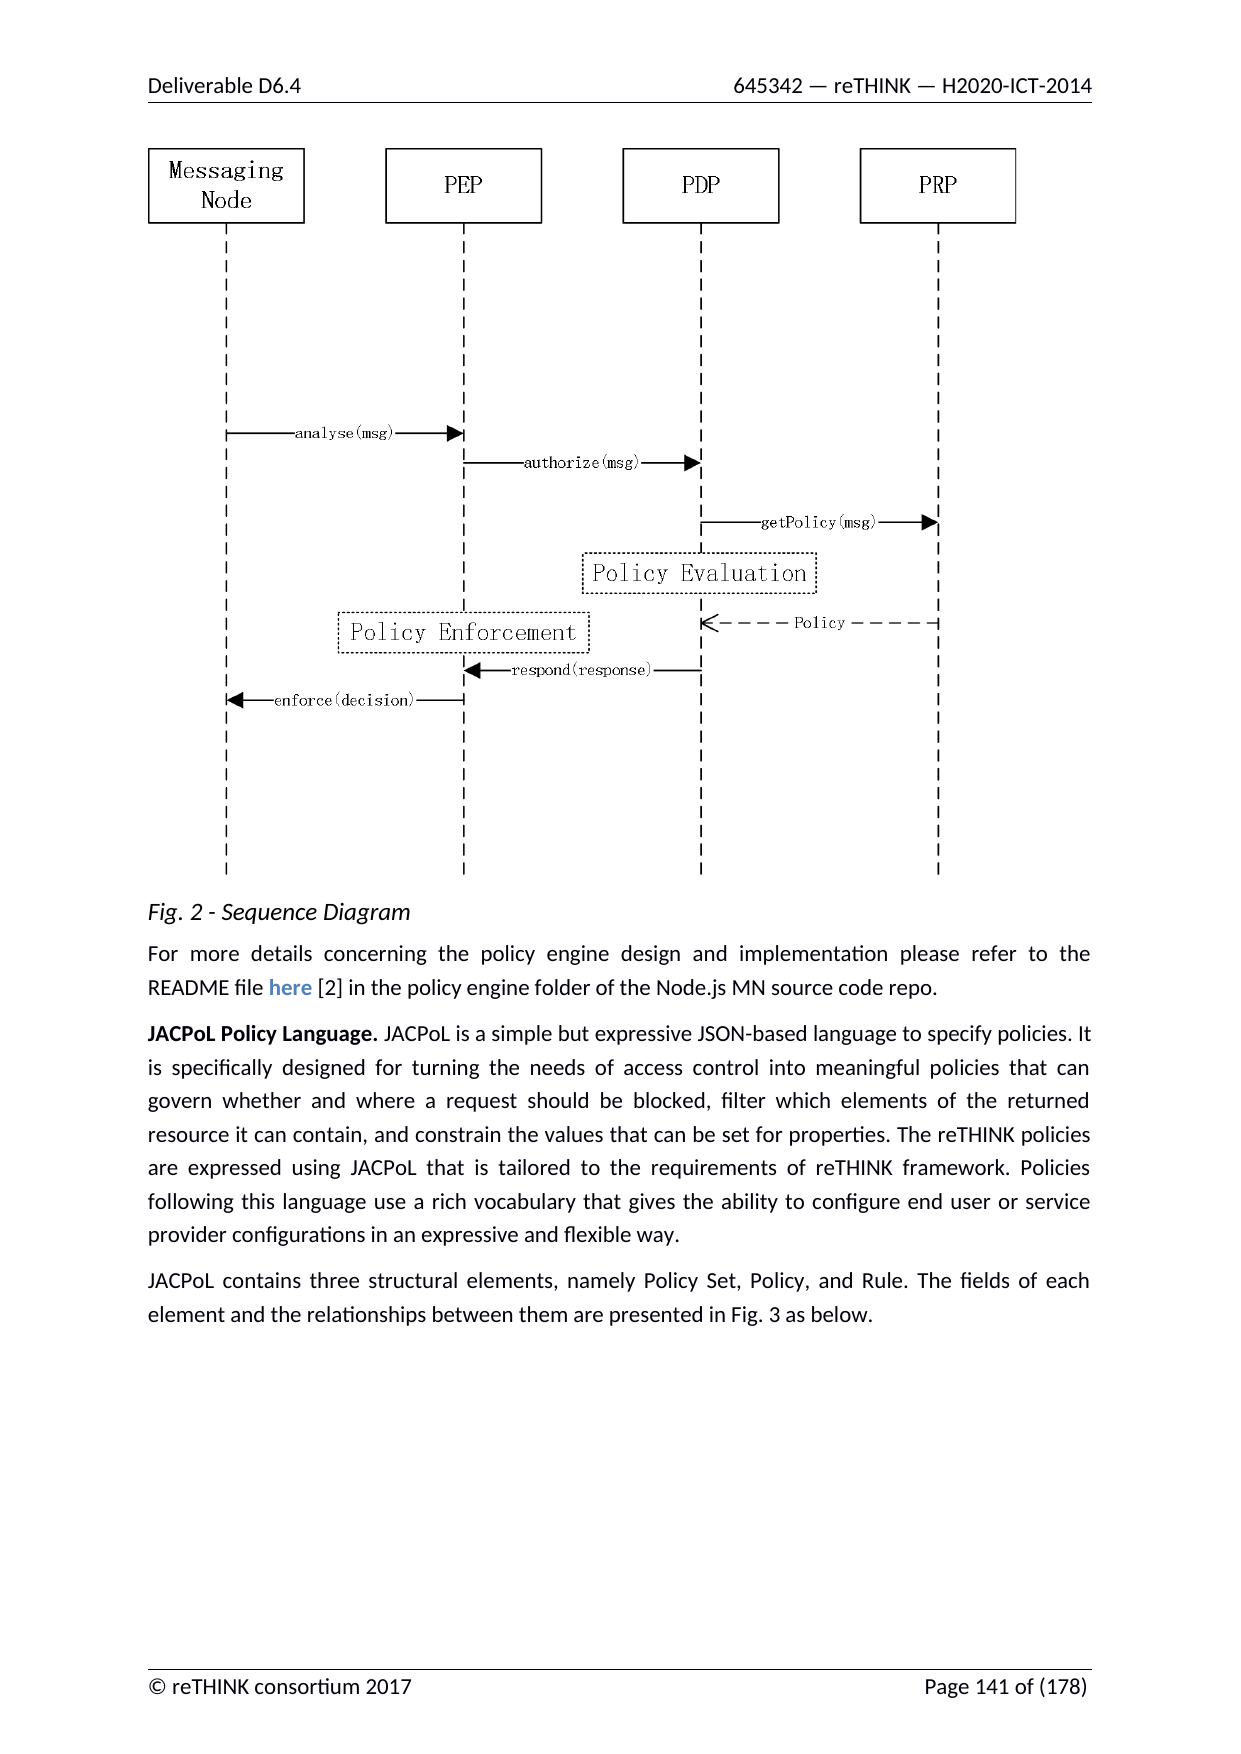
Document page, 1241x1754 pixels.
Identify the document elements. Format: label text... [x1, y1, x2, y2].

text JACPoL contains three structural elements, namely Policy Set, Policy, and Rule. The fields of each element and the relationships between them are presented in Fig. 3 as below. [148, 1266, 1092, 1328]
picture [147, 147, 1017, 876]
text Fig. 2 - Sequence Diagram [148, 897, 1092, 927]
text JACPoL Policy Language. JACPoL is a simple but expressive JSON-based language to specify policies. It is specifically designed for turning the needs of access control into meaningful policies that can govern whether and where a request should be blocked, filter which elements of the returned resource it can contain, and constrain the values that can be set for properties. The reTHINK policies are expressed using JACPoL that is tailored to the requirements of reTHINK framework. Policies following this language use a rich vocabulary that gives the ability to configure end user or service provider configurations in an expressive and flexible way. [148, 1019, 1092, 1248]
text For more details concerning the policy engine design and implementation please refer to the README file here [2] in the policy engine folder of the Node.js MN source code repo. [148, 939, 1092, 1001]
